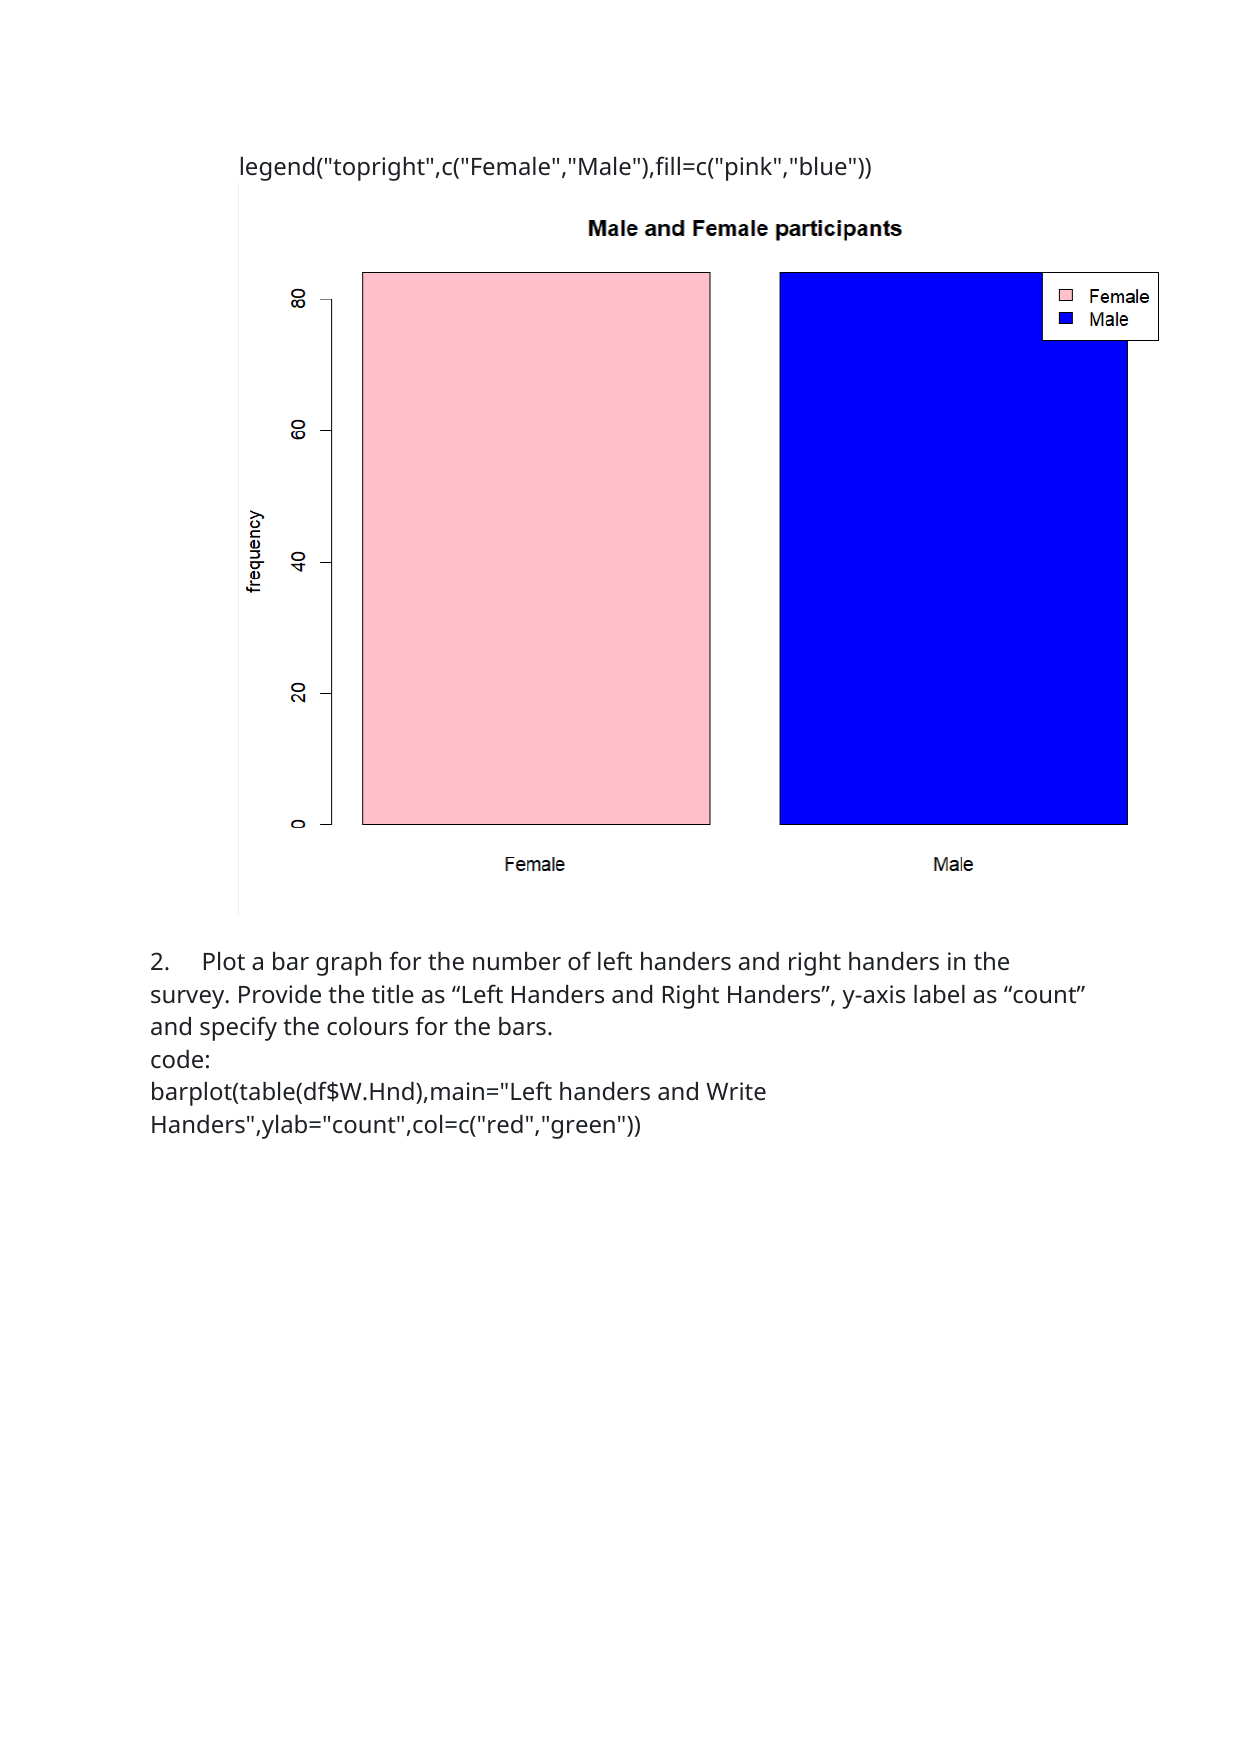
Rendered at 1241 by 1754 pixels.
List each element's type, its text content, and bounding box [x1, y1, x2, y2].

text legend("topright",c("Female","Male"),fill=c("pink","blue")) [239, 150, 1090, 182]
picture [238, 182, 1179, 916]
text 2. Plot a bar graph for the number of left handers and right handers in the survey. Provide the title as “Left Handers and Right Handers”, y-axis label as “count” and specify the colours for the bars. code: barplot(table(df$W.Hnd),main="Left handers and Write Handers",ylab="count",col=c("red","green")) [150, 945, 1090, 1140]
